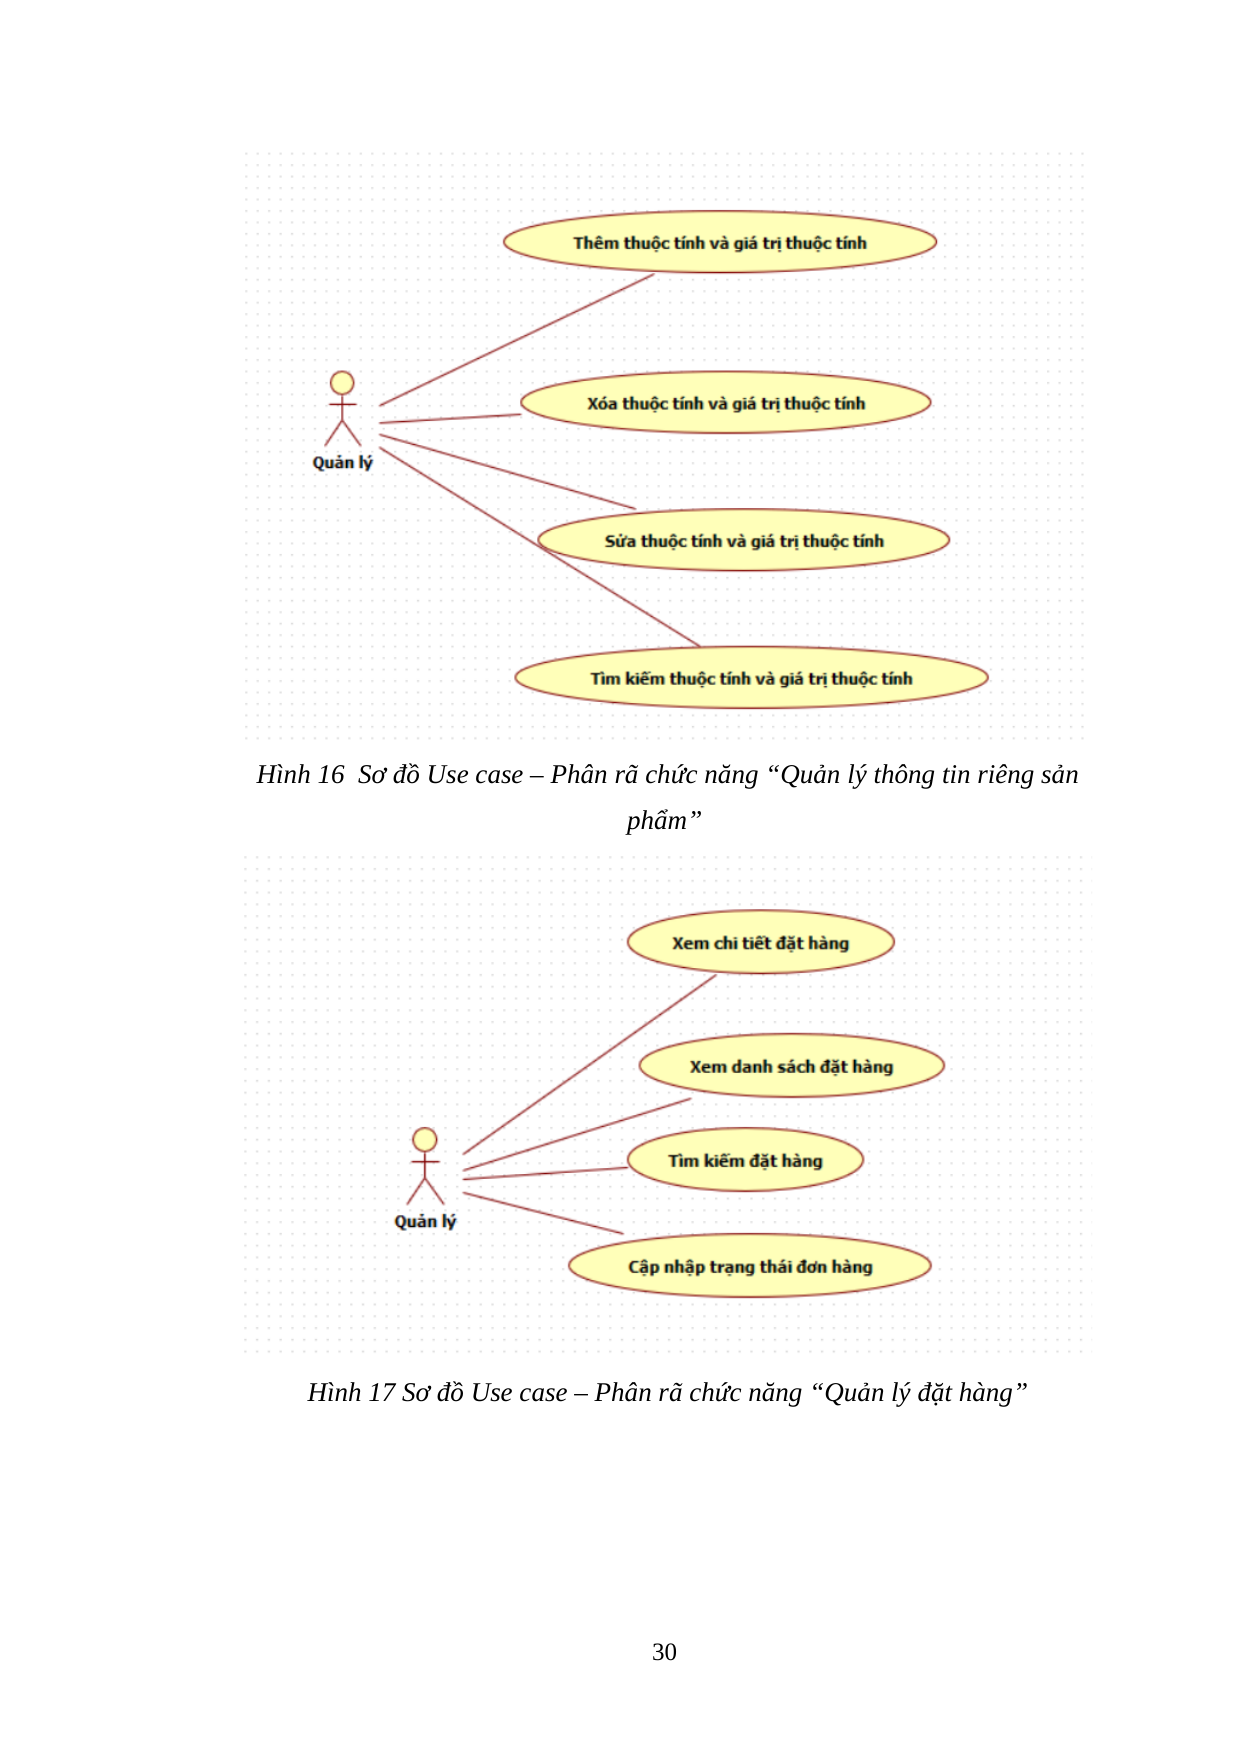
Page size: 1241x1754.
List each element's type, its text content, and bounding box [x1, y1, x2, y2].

picture [236, 854, 1093, 1359]
text Hình 17 Sơ đồ Use case – Phân rã chức năng “Quản lý đặt hàng” [236, 1376, 1092, 1407]
picture [236, 147, 1093, 741]
text Hình 16 Sơ đồ Use case – Phân rã chức năng “Quản lý thông tin riêng sản phẩm” [236, 758, 1092, 836]
